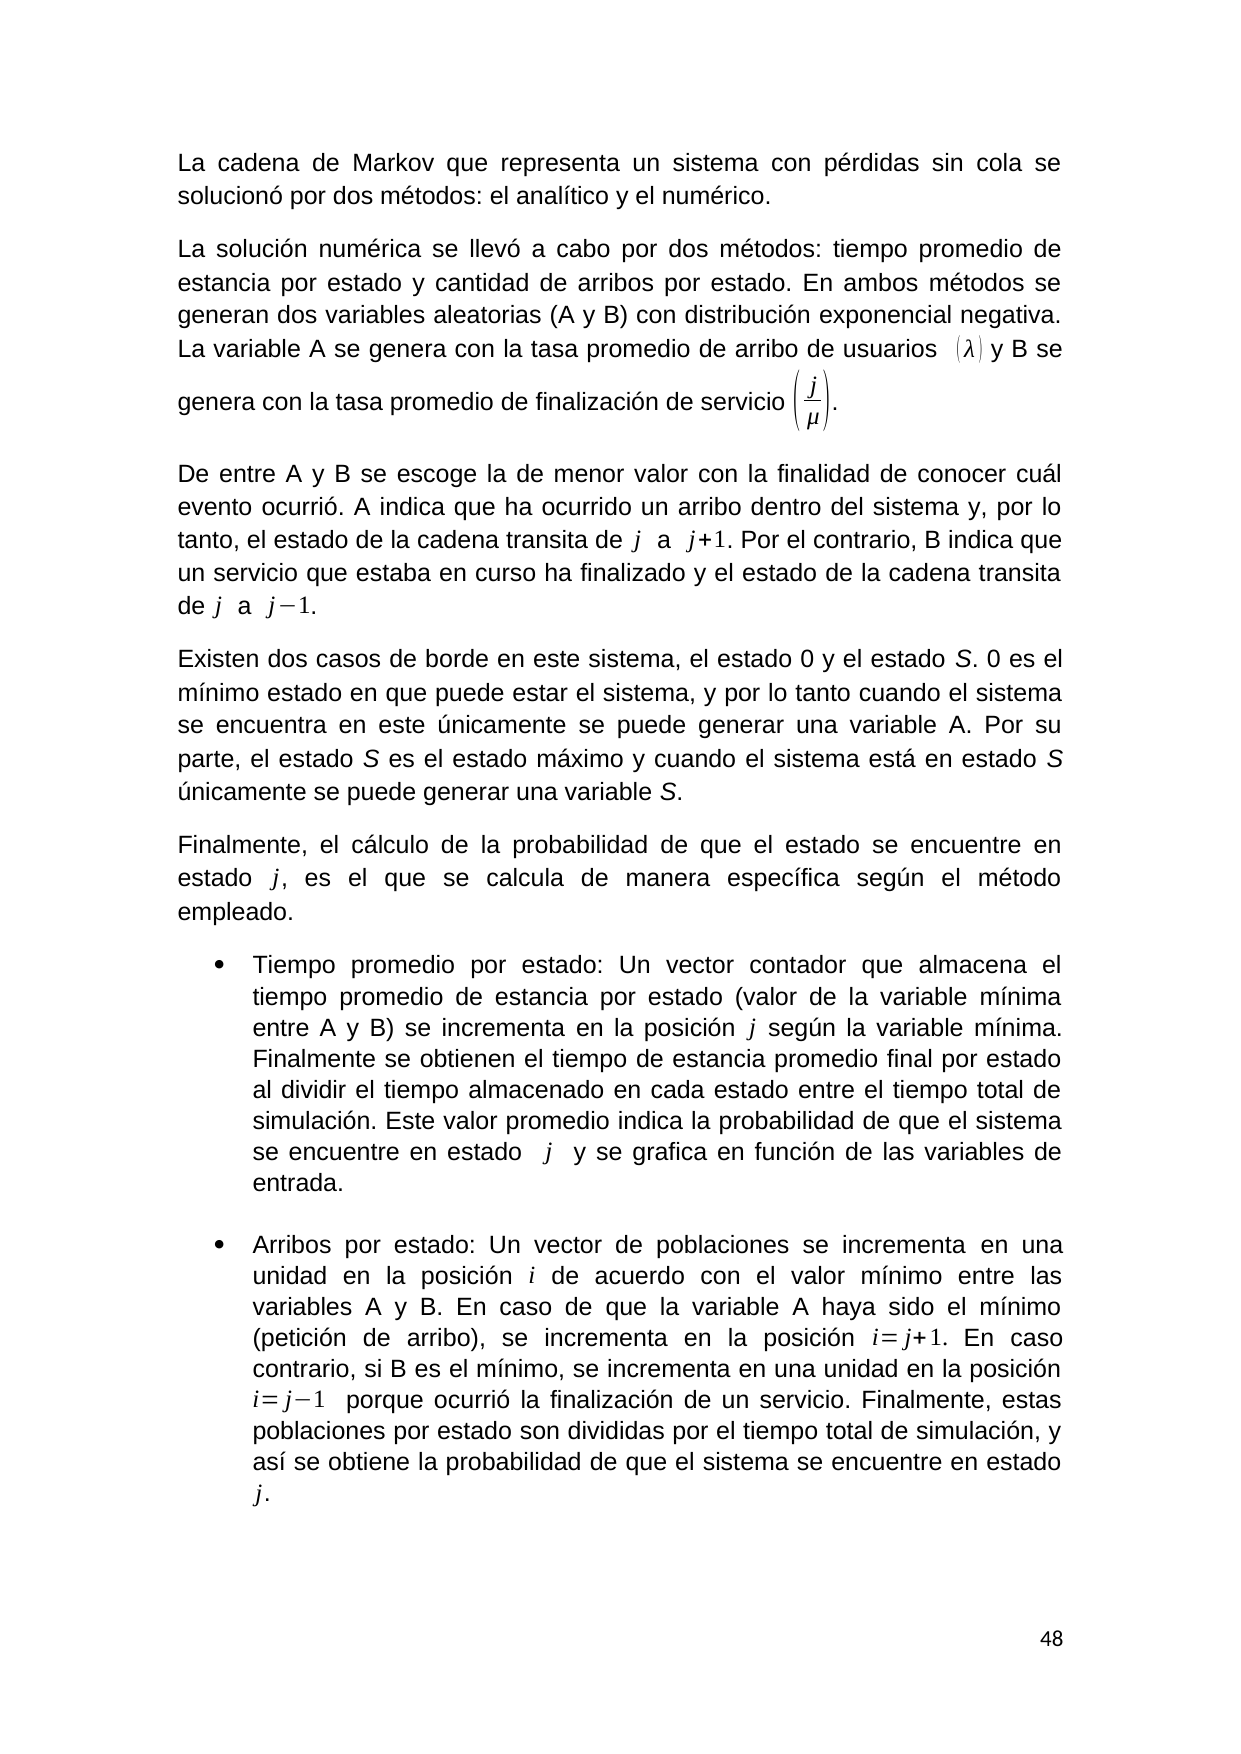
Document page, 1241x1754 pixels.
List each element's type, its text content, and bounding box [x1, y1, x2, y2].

text Finalmente, el cálculo de la probabilidad de que el estado se encuentre en estado , es el que se calcula de manera específica según el método empleado. [177, 830, 1063, 925]
list Tiempo promedio por estado: Un vector contador que almacena el tiempo promedio de estancia por estado (valor de la variable mínima entre A y B) se incrementa en la posición según la variable mínima. Finalmente se obtienen el tiempo de estancia promedio final por estado al dividir el tiempo almacenado en cada estado entre el tiempo total de simulación. Este valor promedio indica la probabilidad de que el sistema se encuentre en estado y se grafica en función de las variables de entrada. [215, 950, 1063, 1196]
list Arribos por estado: Un vector de poblaciones se incrementa en una unidad en la posición de acuerdo con el valor mínimo entre las variables A y B. En caso de que la variable A haya sido el mínimo (petición de arribo), se incrementa en la posición En caso contrario, si B es el mínimo, se incrementa en una unidad en la posición porque ocurrió la finalización de un servicio. Finalmente, estas poblaciones por estado son divididas por el tiempo total de simulación, y así se obtiene la probabilidad de que el sistema se encuentre en estado . [215, 1230, 1063, 1507]
text De entre A y B se escoge la de menor valor con la finalidad de conocer cuál evento ocurrió. A indica que ha ocurrido un arribo dentro del sistema y, por lo tanto, el estado de la cadena transita de a . Por el contrario, B indica que un servicio que estaba en curso ha finalizado y el estado de la cadena transita de a . [177, 458, 1063, 619]
text La solución numérica se llevó a cabo por dos métodos: tiempo promedio de estancia por estado y cantidad de arribos por estado. En ambos métodos se generan dos variables aleatorias (A y B) con distribución exponencial negativa. La variable A se genera con la tasa promedio de arribo de usuarios y B se genera con la tasa promedio de finalización de servicio . [177, 234, 1063, 433]
text La cadena de Markov que representa un sistema con pérdidas sin cola se solucionó por dos métodos: el analítico y el numérico. [177, 148, 1063, 209]
text Existen dos casos de borde en este sistema, el estado 0 y el estado S. 0 es el mínimo estado en que puede estar el sistema, y por lo tanto cuando el sistema se encuentra en este únicamente se puede generar una variable A. Por su parte, el estado S es el estado máximo y cuando el sistema está en estado S únicamente se puede generar una variable S. [177, 644, 1063, 805]
